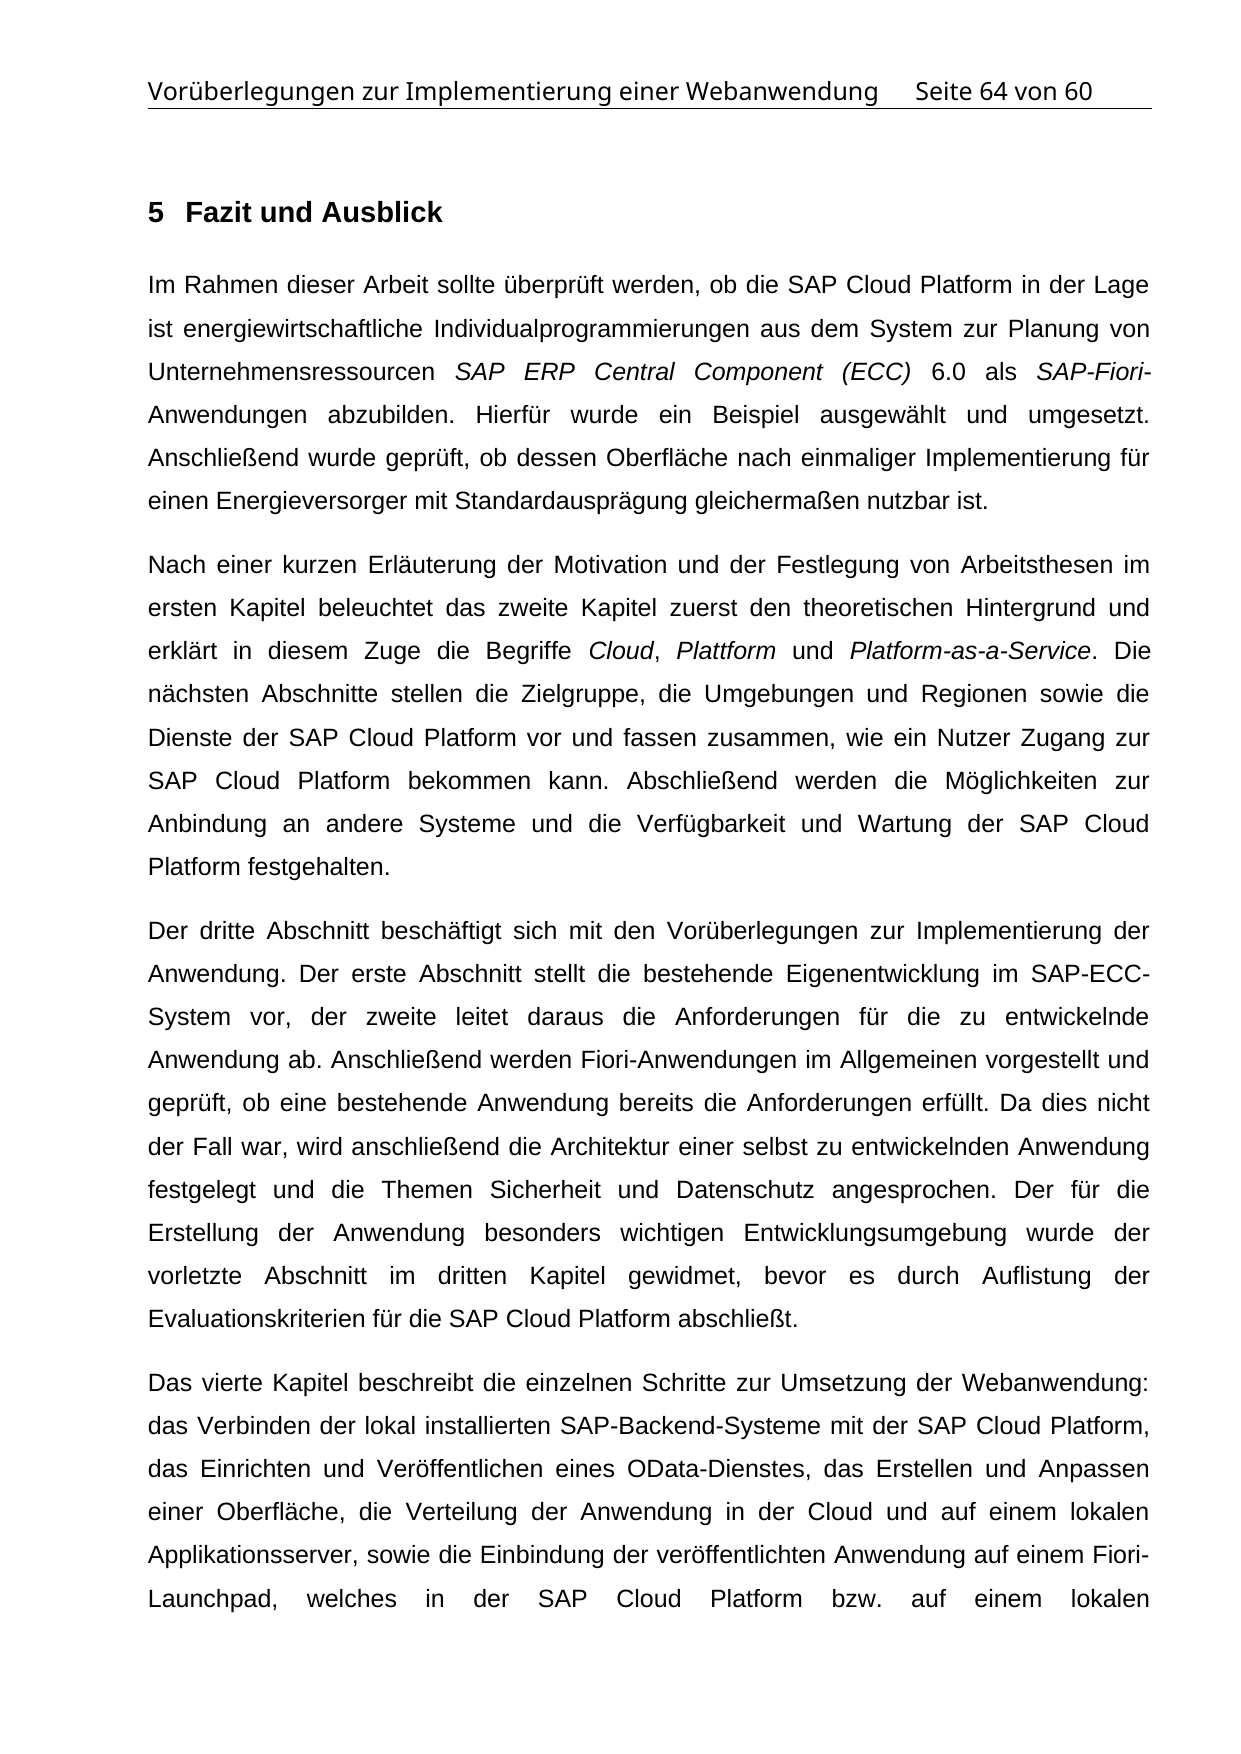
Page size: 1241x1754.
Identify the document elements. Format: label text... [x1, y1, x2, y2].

text Der dritte Abschnitt beschäftigt sich mit den Vorüberlegungen zur Implementierung der Anwendung. Der erste Abschnitt stellt die bestehende Eigenentwicklung im SAP-ECC-System vor, der zweite leitet daraus die Anforderungen für die zu entwickelnde Anwendung ab. Anschließend werden Fiori-Anwendungen im Allgemeinen vorgestellt und geprüft, ob eine bestehende Anwendung bereits die Anforderungen erfüllt. Da dies nicht der Fall war, wird anschließend die Architektur einer selbst zu entwickelnden Anwendung festgelegt und die Themen Sicherheit und Datenschutz angesprochen. Der für die Erstellung der Anwendung besonders wichtigen Entwicklungsumgebung wurde der vorletzte Abschnitt im dritten Kapitel gewidmet, bevor es durch Auflistung der Evaluationskriterien für die SAP Cloud Platform abschließt. [148, 916, 1152, 1333]
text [148, 1368, 1152, 1612]
text Im Rahmen dieser Arbeit sollte überprüft werden, ob die SAP Cloud Platform in der Lage ist energiewirtschaftliche Individualprogrammierungen aus dem System zur Planung von Unternehmensressourcen SAP ERP Central Component (ECC) 6.0 als SAP-Fiori-Anwendungen abzubilden. Hierfür wurde ein Beispiel ausgewählt und umgesetzt. Anschließend wurde geprüft, ob dessen Oberfläche nach einmaliger Implementierung für einen Energieversorger mit Standardausprägung gleichermaßen nutzbar ist. [148, 270, 1152, 515]
text Nach einer kurzen Erläuterung der Motivation und der Festlegung von Arbeitsthesen im ersten Kapitel beleuchtet das zweite Kapitel zuerst den theoretischen Hintergrund und erklärt in diesem Zuge die Begriffe Cloud, Plattform und Platform-as-a-Service. Die nächsten Abschnitte stellen die Zielgruppe, die Umgebungen und Regionen sowie die Dienste der SAP Cloud Platform vor und fassen zusammen, wie ein Nutzer Zugang zur SAP Cloud Platform bekommen kann. Abschließend werden die Möglichkeiten zur Anbindung an andere Systeme und die Verfügbarkeit und Wartung der SAP Cloud Platform festgehalten. [148, 550, 1152, 881]
subtitle Fazit und Ausblick [148, 195, 1152, 229]
